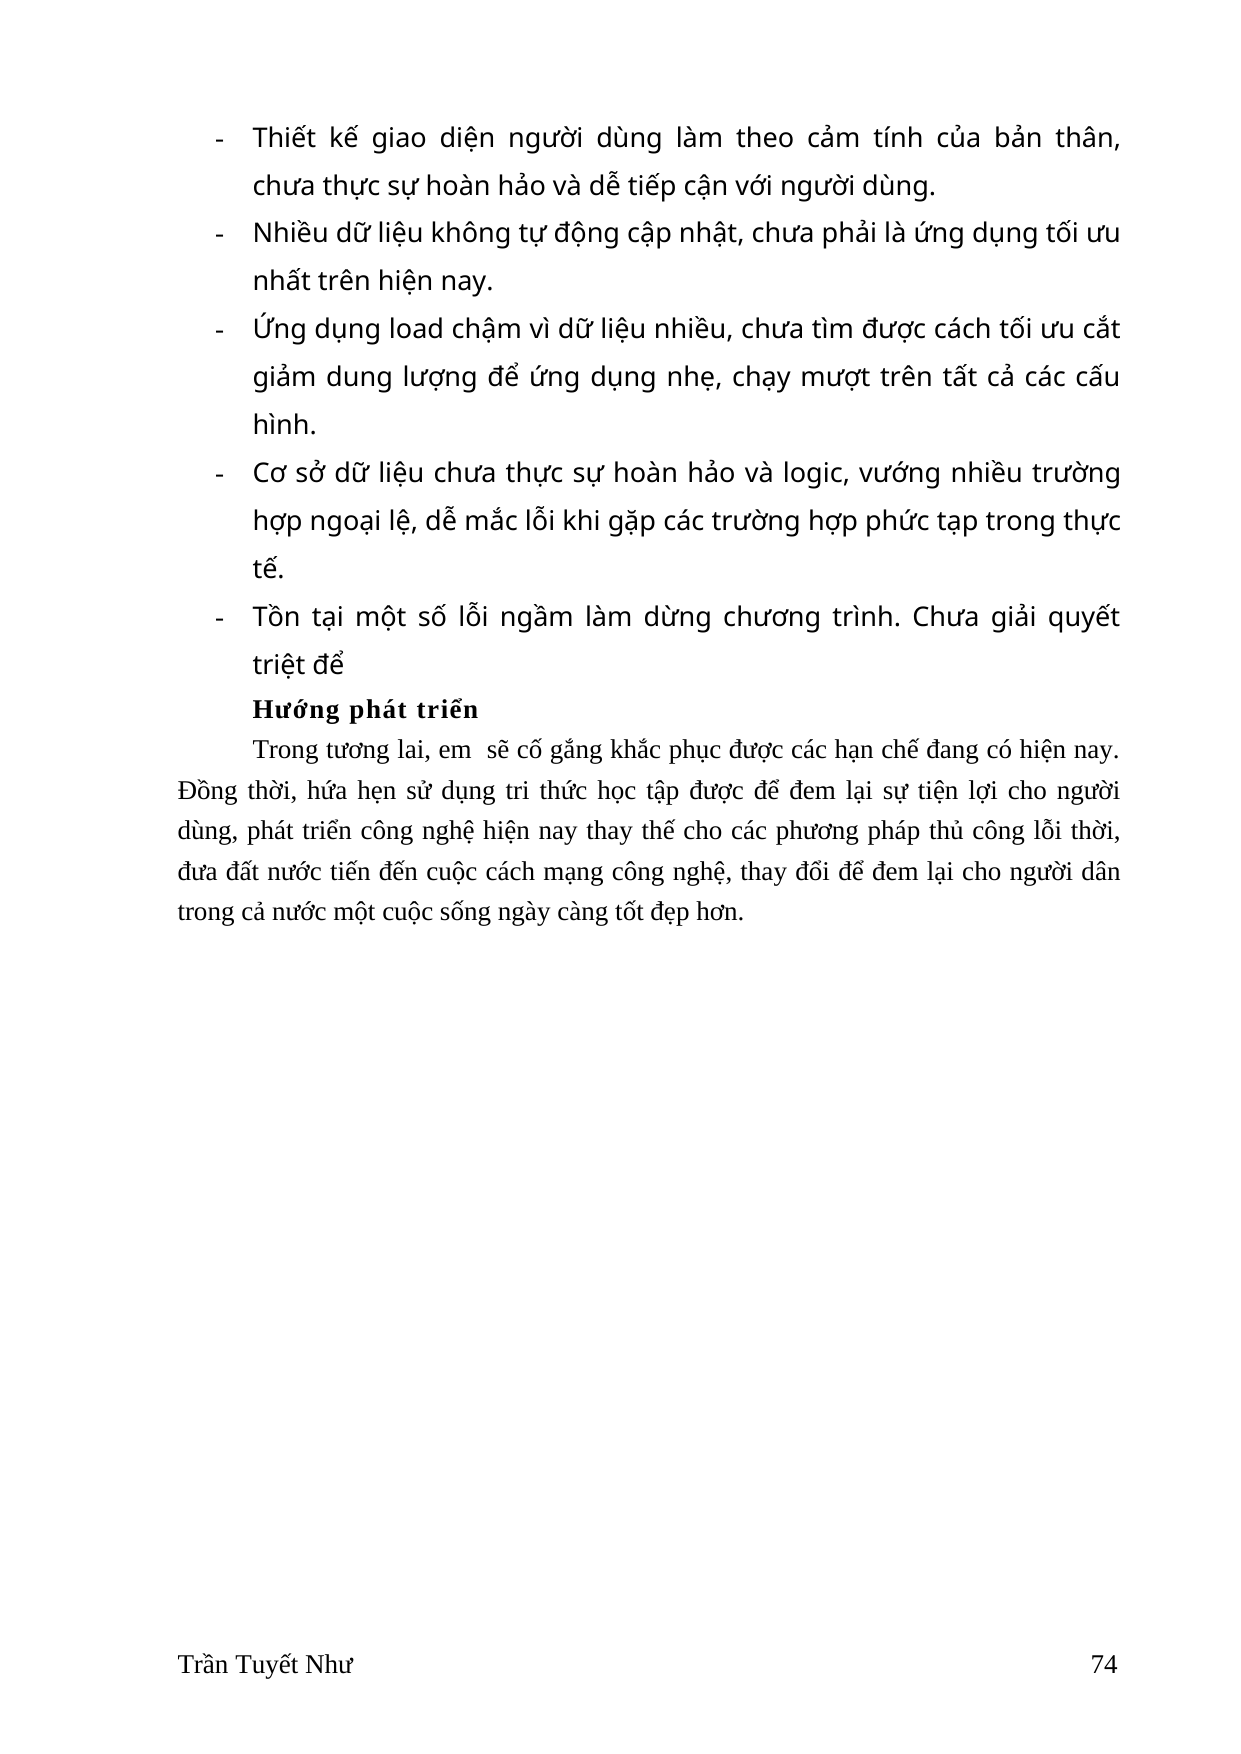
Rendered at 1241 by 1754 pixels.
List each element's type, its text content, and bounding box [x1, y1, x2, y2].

text Trong tương lai, em sẽ cố gắng khắc phục được các hạn chế đang có hiện nay. Đồng thời, hứa hẹn sử dụng tri thức học tập được để đem lại sự tiện lợi cho người dùng, phát triển công nghệ hiện nay thay thế cho các phương pháp thủ công lỗi thời, đưa đất nước tiến đến cuộc cách mạng công nghệ, thay đổi để đem lại cho người dân trong cả nước một cuộc sống ngày càng tốt đẹp hơn. [177, 733, 1122, 926]
list Ứng dụng load chậm vì dữ liệu nhiều, chưa tìm được cách tối ưu cắt giảm dung lượng để ứng dụng nhẹ, chạy mượt trên tất cả các cấu hình. [215, 310, 1122, 442]
list Tồn tại một số lỗi ngầm làm dừng chương trình. Chưa giải quyết triệt để [215, 597, 1122, 682]
list Cơ sở dữ liệu chưa thực sự hoàn hảo và logic, vướng nhiều trường hợp ngoại lệ, dễ mắc lỗi khi gặp các trường hợp phức tạp trong thực tế. [215, 453, 1122, 586]
subtitle Hướng phát triển [177, 693, 1122, 724]
list Nhiều dữ liệu không tự động cập nhật, chưa phải là ứng dụng tối ưu nhất trên hiện nay. [215, 214, 1122, 299]
list Thiết kế giao diện người dùng làm theo cảm tính của bản thân, chưa thực sự hoàn hảo và dễ tiếp cận với người dùng. [215, 118, 1122, 203]
